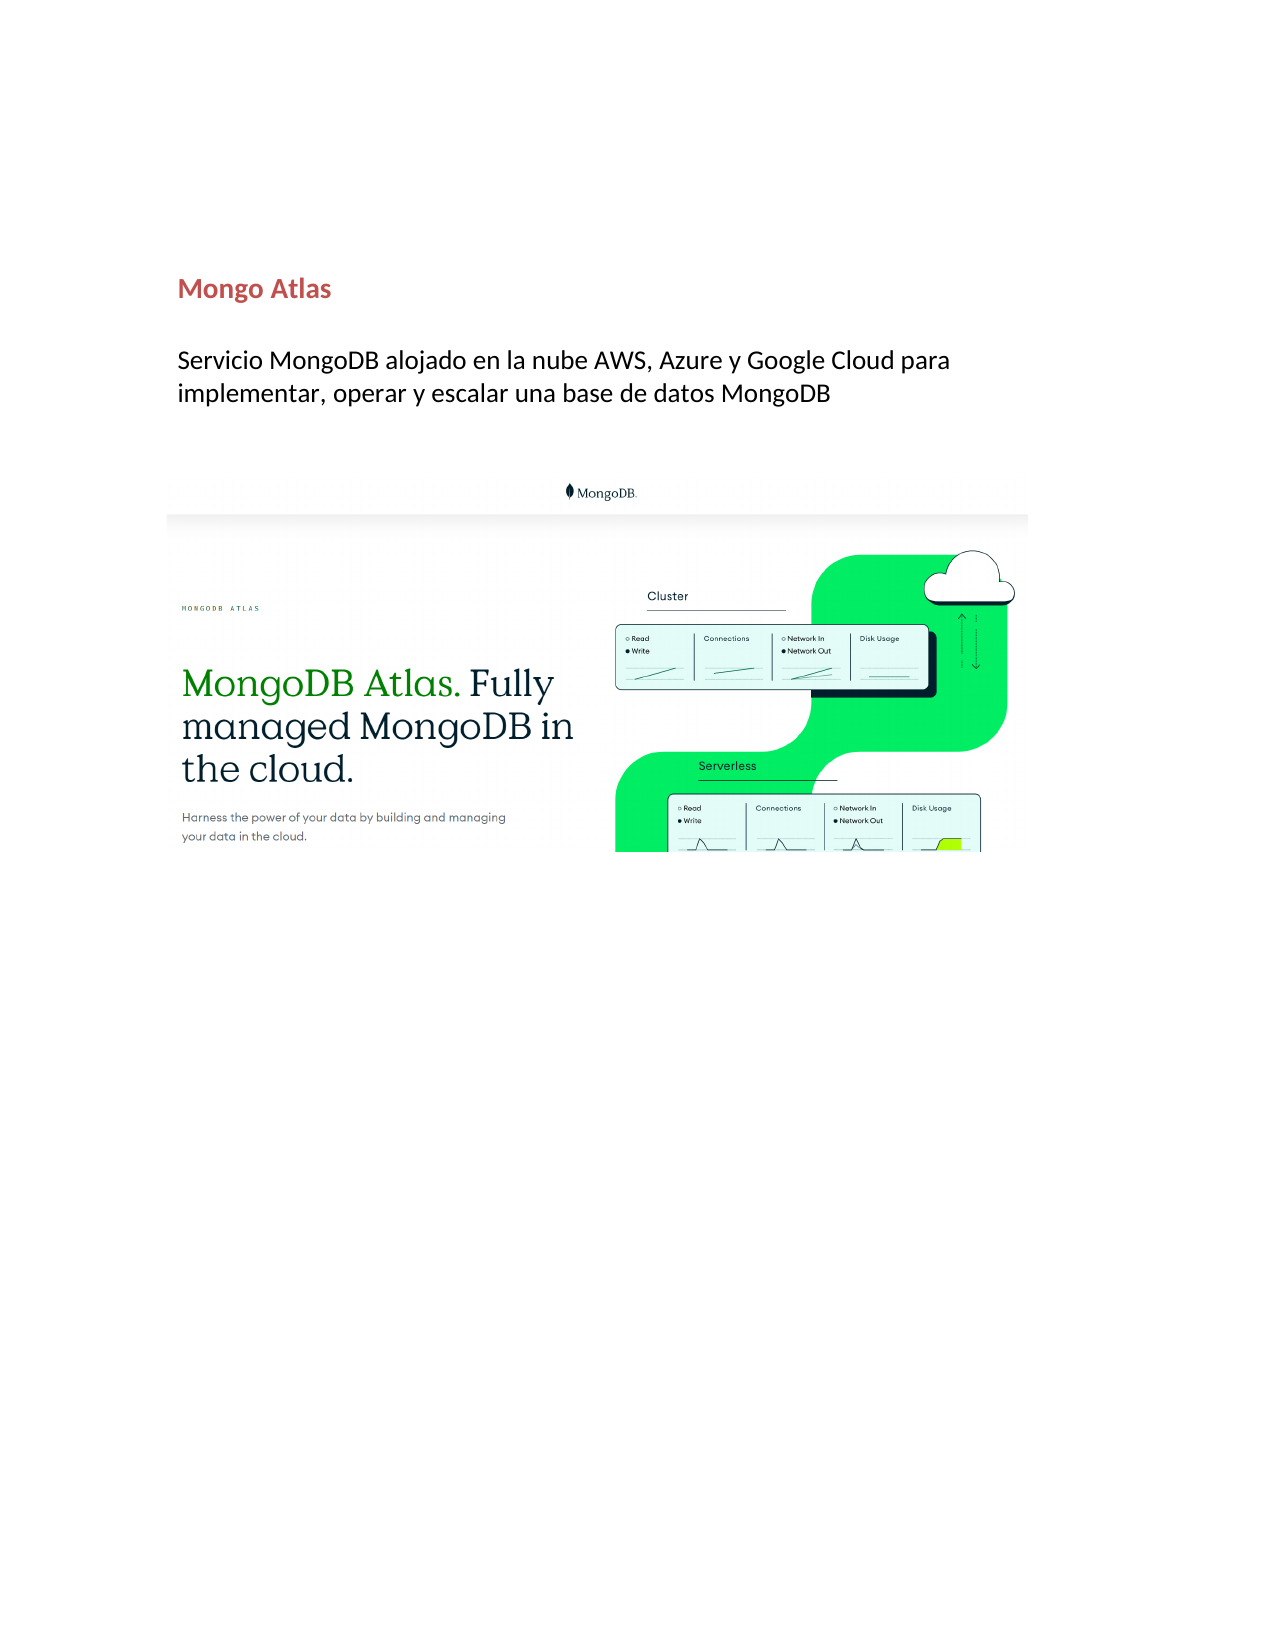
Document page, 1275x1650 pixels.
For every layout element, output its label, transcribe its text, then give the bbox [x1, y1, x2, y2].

text Servicio MongoDB alojado en la nube AWS, Azure y Google Cloud para implementar, operar y escalar una base de datos MongoDB [177, 343, 953, 409]
picture [166, 475, 1029, 852]
subtitle Mongo Atlas [167, 270, 953, 306]
